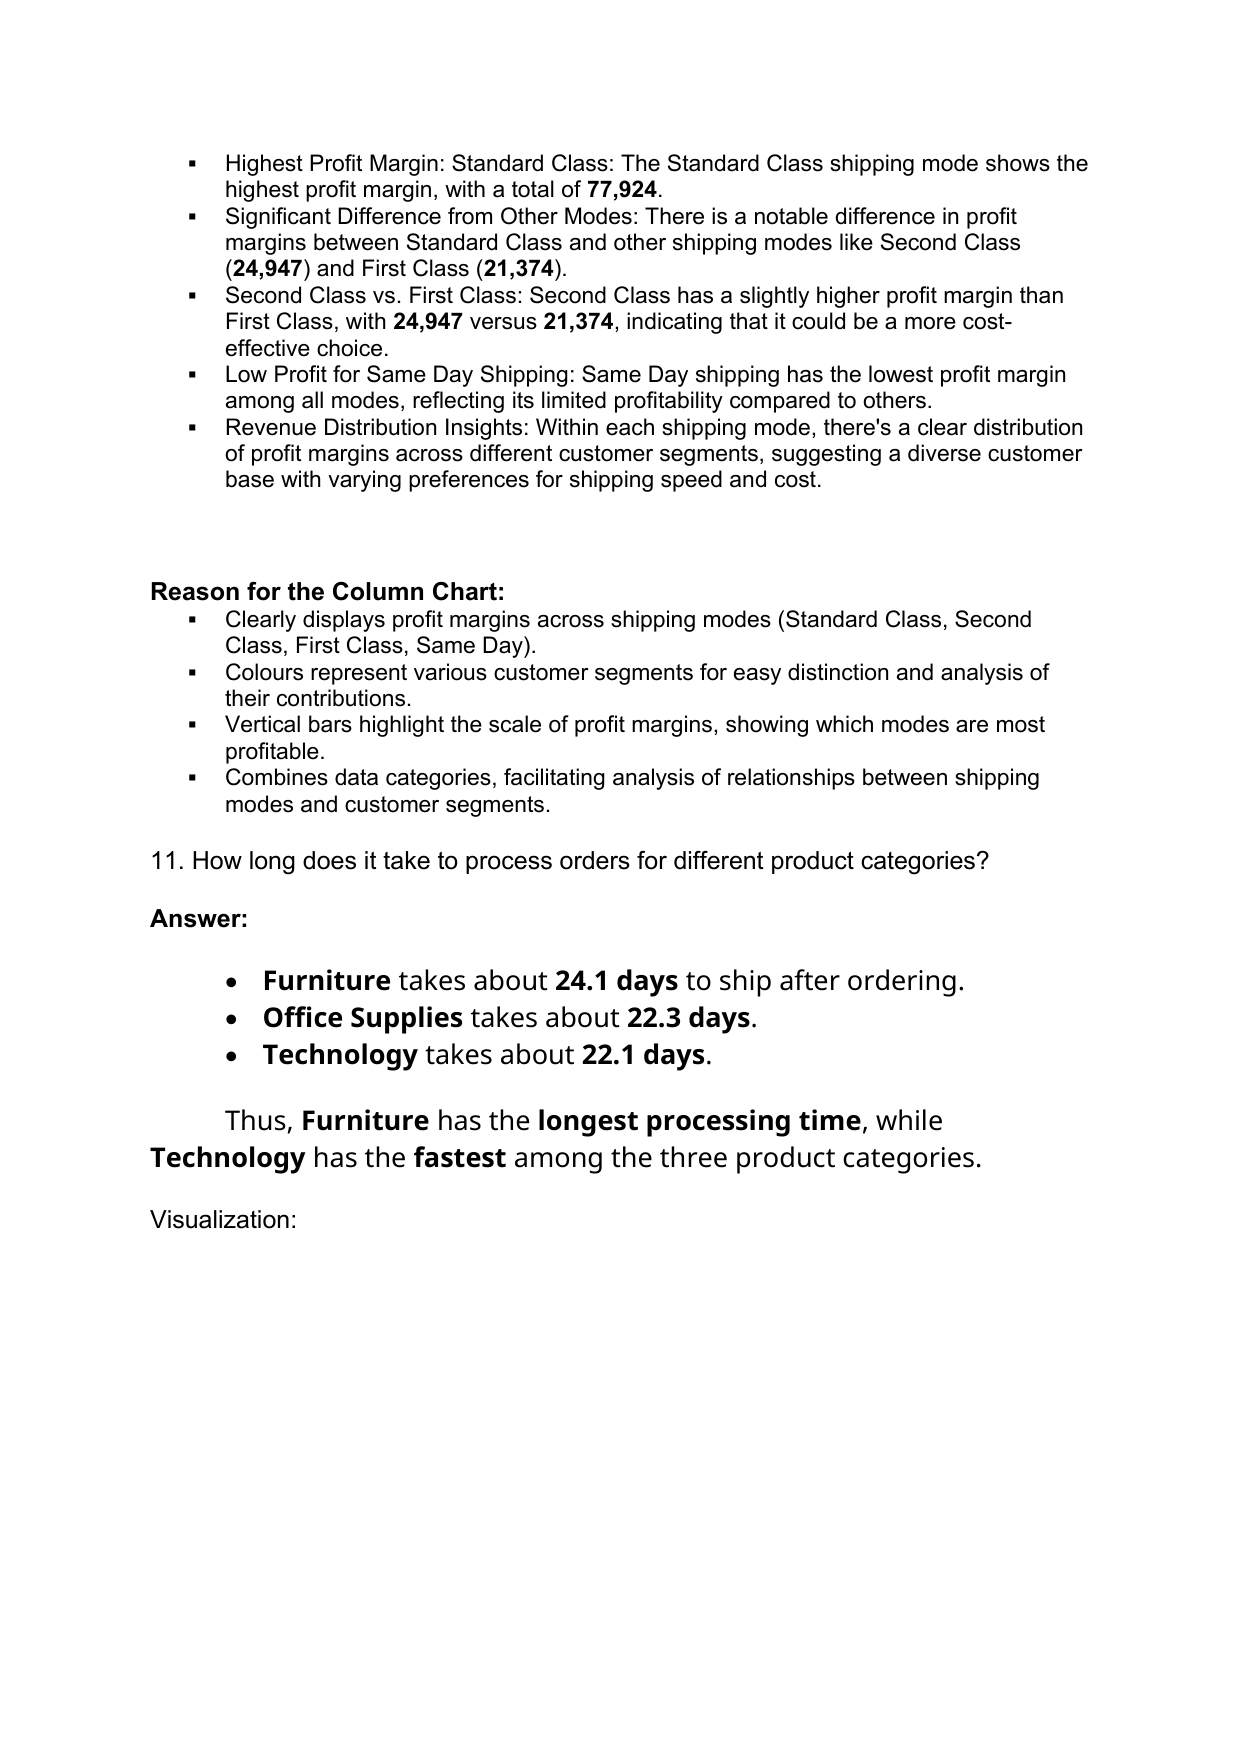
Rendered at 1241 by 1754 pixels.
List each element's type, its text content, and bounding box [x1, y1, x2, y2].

text Visualization: [150, 1204, 1090, 1233]
text Answer: [150, 904, 1090, 933]
list Significant Difference from Other Modes: There is a notable difference in profit margins between Standard Class and other shipping modes like Second Class (24,947) and First Class (21,374). [187, 203, 1090, 282]
list Colours represent various customer segments for easy distinction and analysis of their contributions. [187, 659, 1090, 711]
list Furniture takes about 24.1 days to ship after ordering. [225, 962, 1090, 999]
list Vertical bars highlight the scale of profit margins, showing which modes are most profitable. [187, 711, 1090, 764]
list Low Profit for Same Day Shipping: Same Day shipping has the lowest profit margin among all modes, reflecting its limited profitability compared to others. [187, 361, 1090, 413]
list Revenue Distribution Insights: Within each shipping mode, there's a clear distribution of profit margins across different customer segments, suggesting a diverse customer base with varying preferences for shipping speed and cost. [187, 413, 1090, 493]
text Reason for the Column Chart: [150, 577, 1090, 606]
list Clearly displays profit margins across shipping modes (Standard Class, Second Class, First Class, Same Day). [187, 606, 1090, 659]
list Second Class vs. First Class: Second Class has a slightly higher profit margin than First Class, with 24,947 versus 21,374, indicating that it could be a more cost-effective choice. [187, 282, 1090, 361]
list Combines data categories, facilitating analysis of relationships between shipping modes and customer segments. [187, 764, 1090, 817]
list Highest Profit Margin: Standard Class: The Standard Class shipping mode shows the highest profit margin, with a total of 77,924. [187, 150, 1090, 203]
list Technology takes about 22.1 days. [225, 1036, 1090, 1072]
text Thus, Furniture has the longest processing time, while Technology has the fastest among the three product categories. [150, 1102, 1090, 1175]
list Office Supplies takes about 22.3 days. [225, 999, 1090, 1036]
text 11. How long does it take to process orders for different product categories? [150, 846, 1090, 875]
